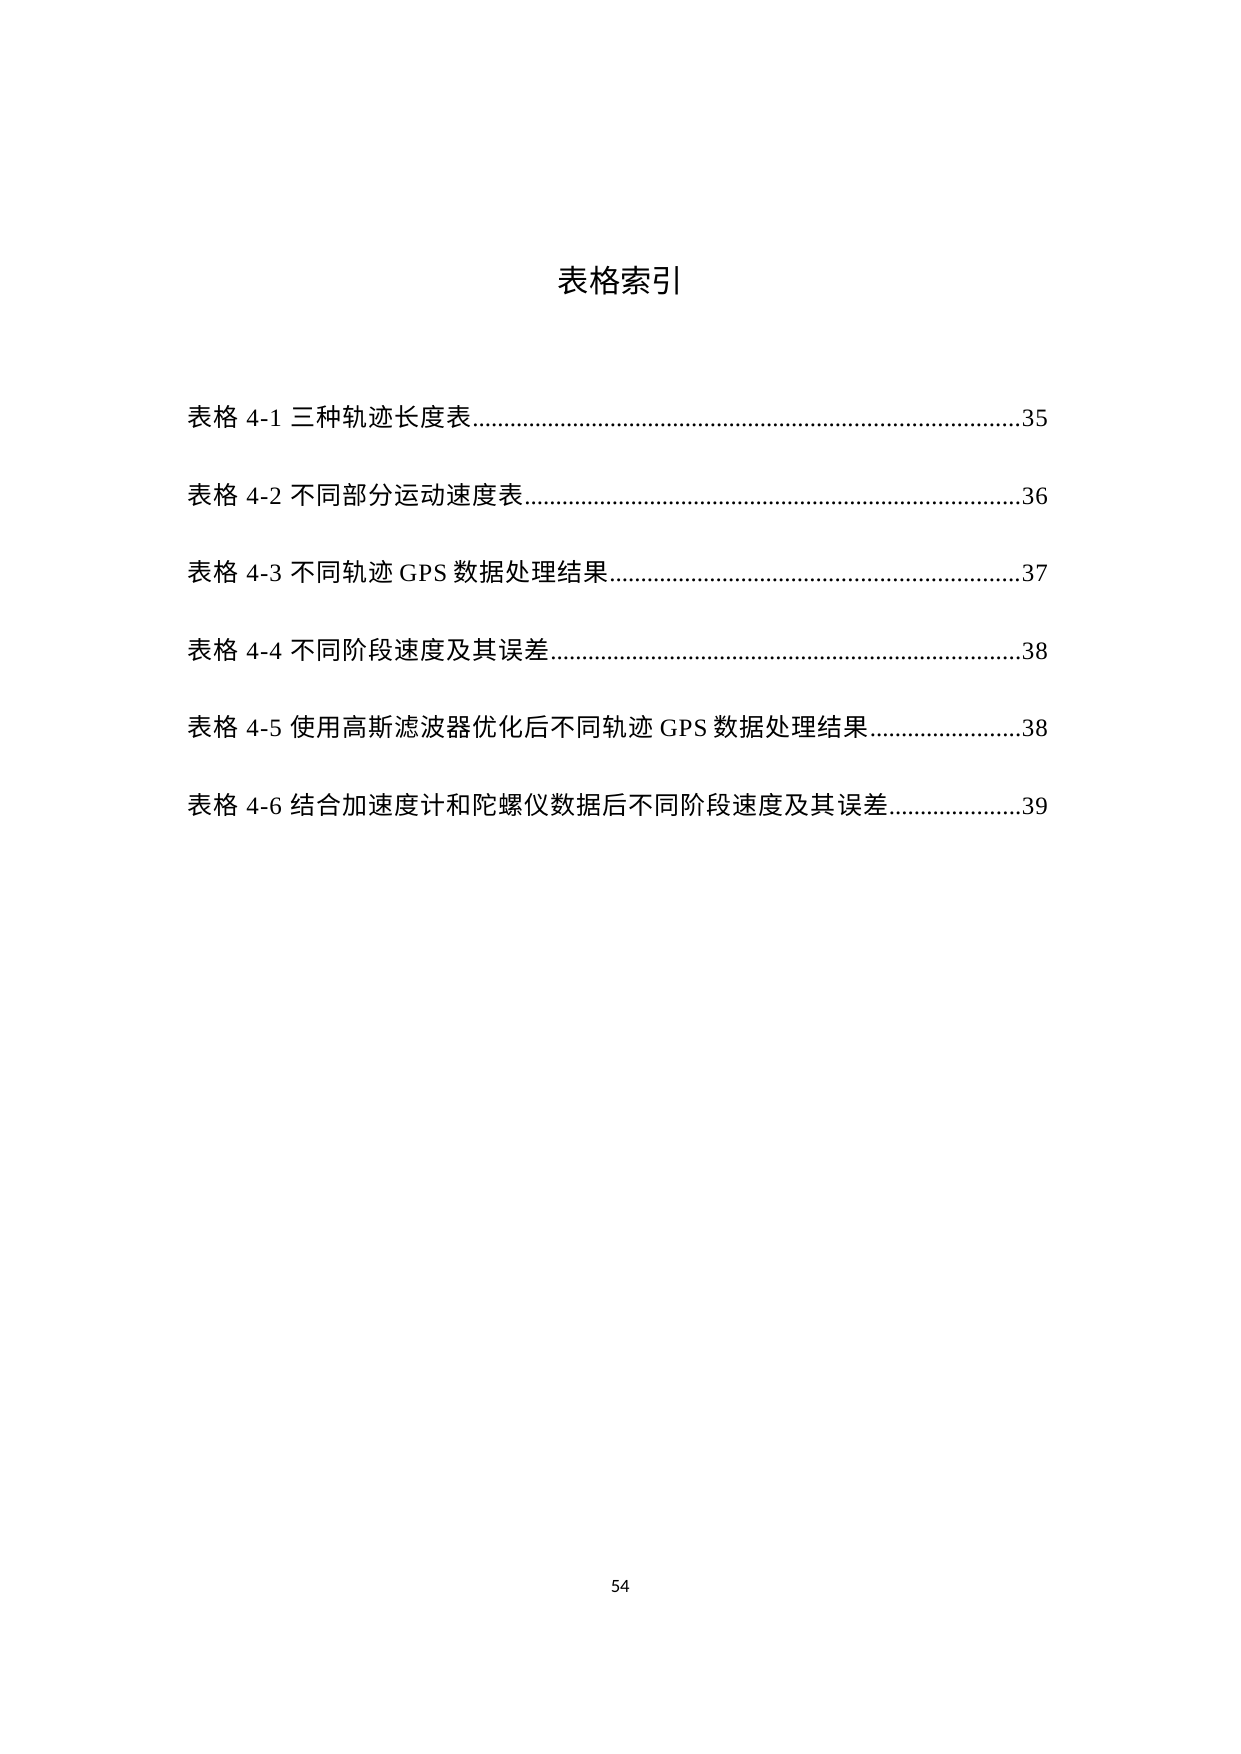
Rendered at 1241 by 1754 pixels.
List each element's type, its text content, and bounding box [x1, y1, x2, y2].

text 表格 4-2 不同部分运动速度表 36 [187, 461, 1053, 526]
text 表格 4-4 不同阶段速度及其误差 38 [187, 616, 1053, 681]
text 表格 4-6 结合加速度计和陀螺仪数据后不同阶段速度及其误差 39 [187, 771, 1053, 836]
subtitle 表格索引 [187, 247, 1053, 312]
text 表格 4-1 三种轨迹长度表 35 [187, 383, 1053, 448]
text 表格 4-5 使用高斯滤波器优化后不同轨迹GPS数据处理结果 38 [187, 693, 1053, 758]
text 表格 4-3 不同轨迹GPS数据处理结果 37 [187, 538, 1053, 603]
